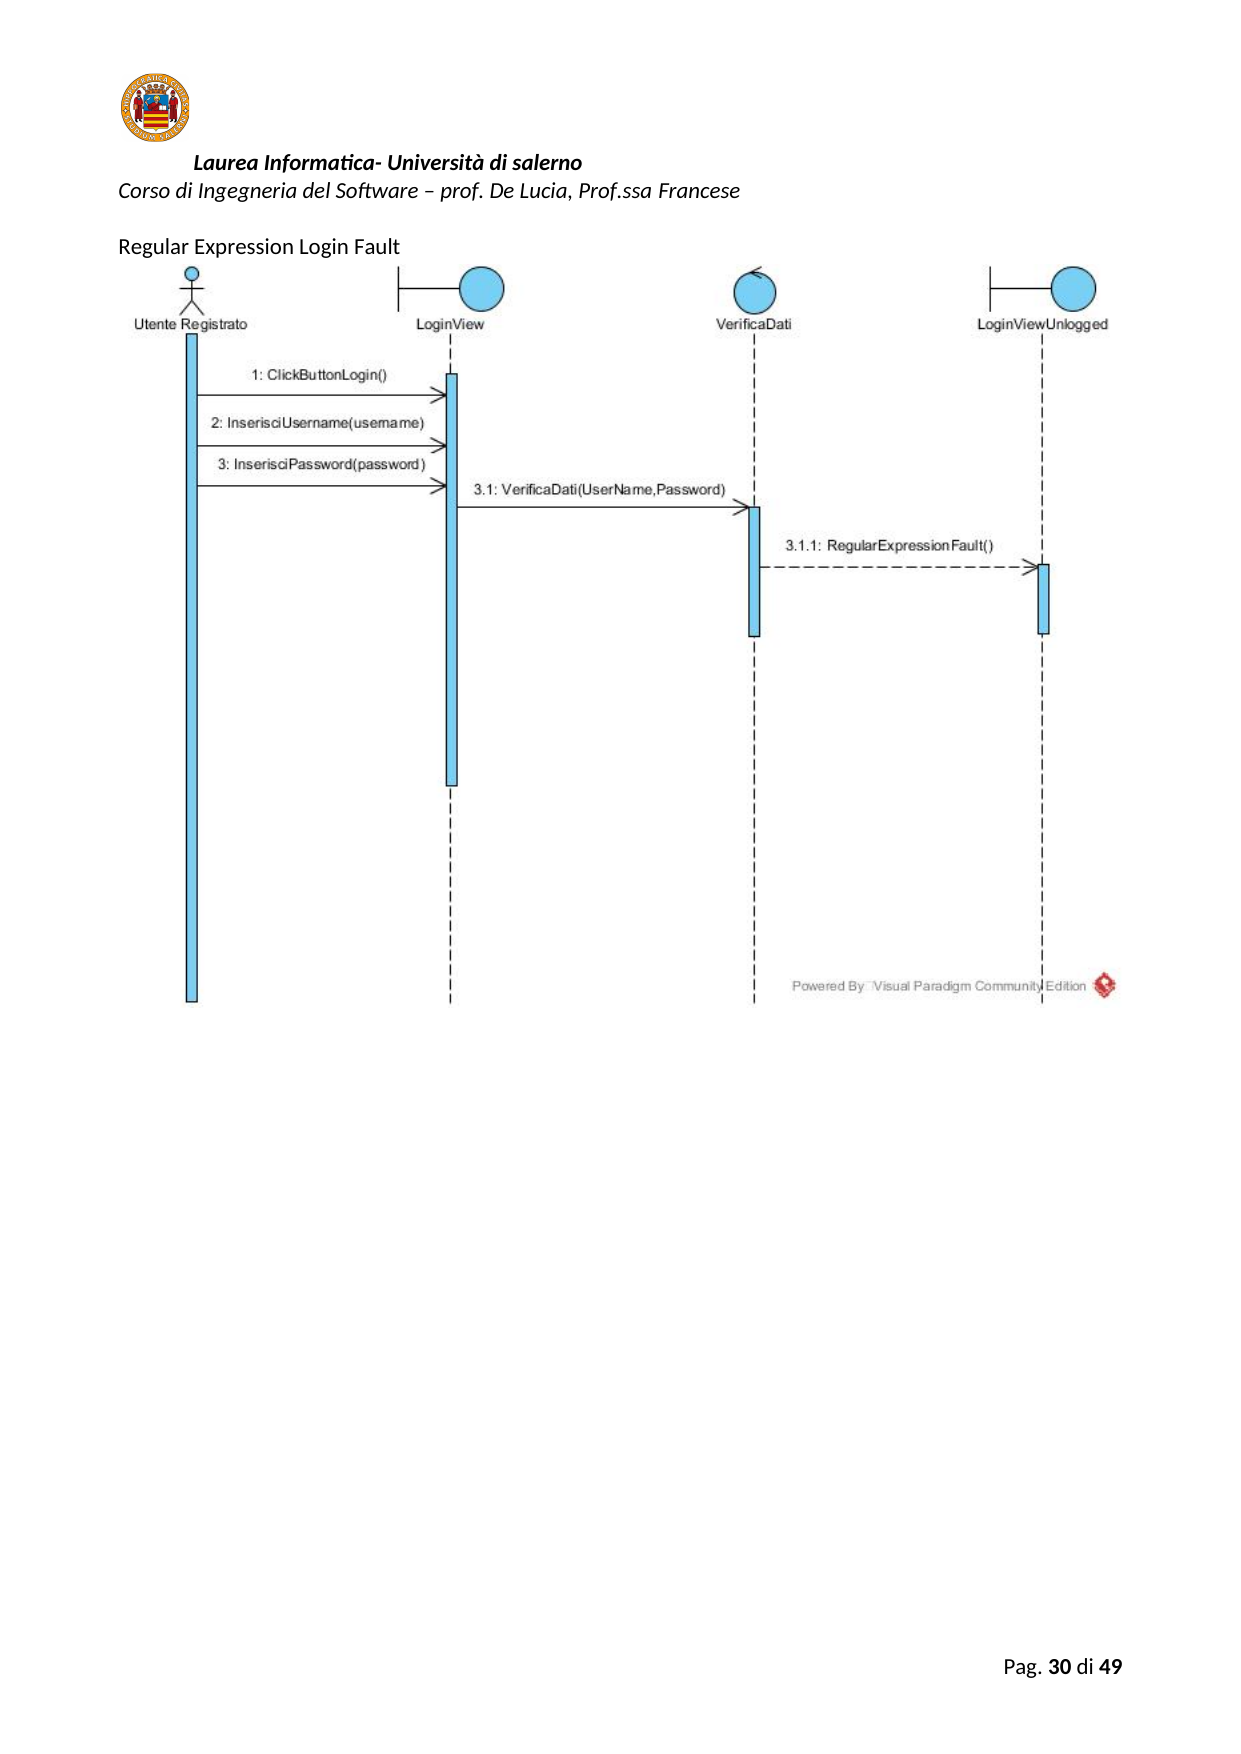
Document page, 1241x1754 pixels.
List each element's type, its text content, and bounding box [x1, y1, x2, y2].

text Regular Expression Login Fault [118, 232, 1122, 264]
picture [118, 264, 1123, 1008]
picture [121, 73, 190, 142]
